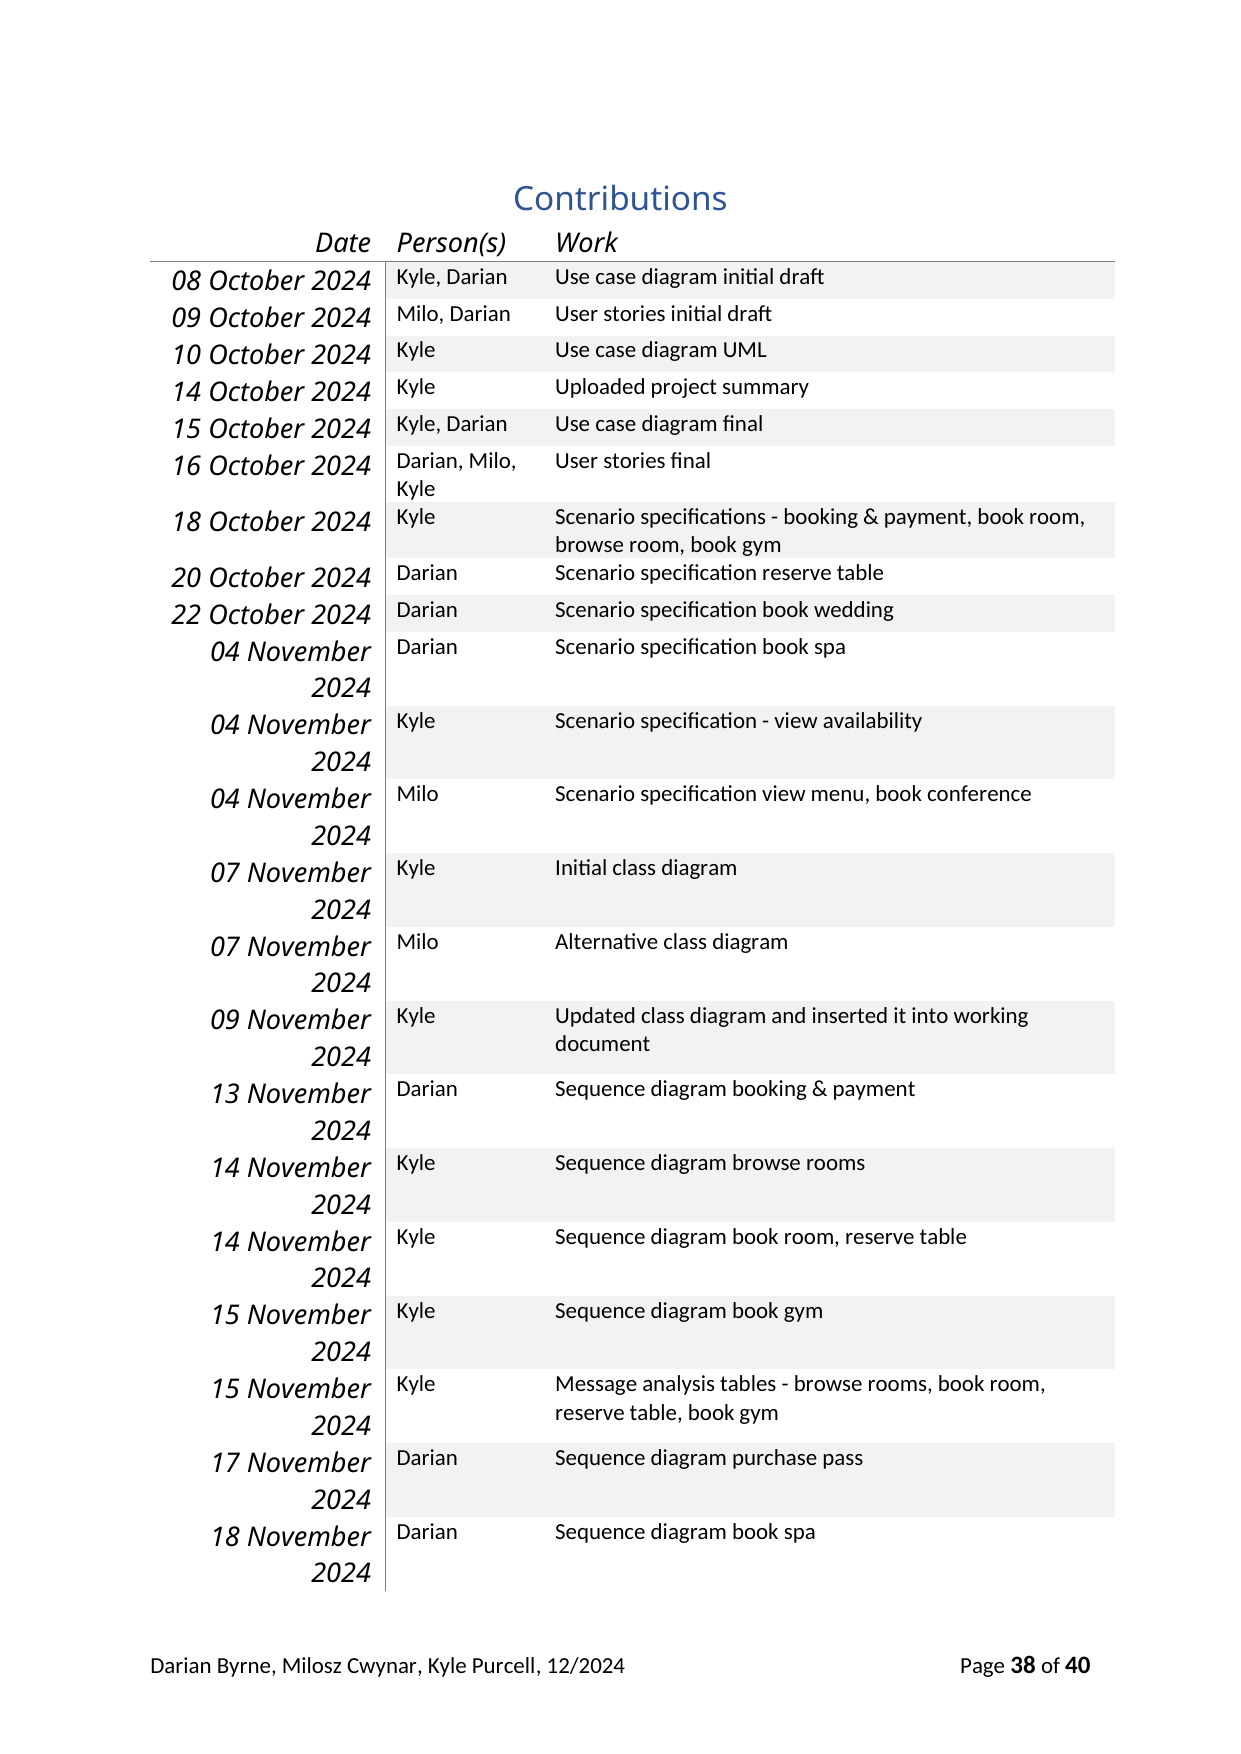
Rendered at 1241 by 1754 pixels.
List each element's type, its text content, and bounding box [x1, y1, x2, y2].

table_cell Use case diagram UML [544, 336, 1115, 372]
table_cell Kyle [386, 853, 544, 927]
table_cell User stories initial draft [544, 299, 1115, 336]
table_header Person(s) [385, 224, 544, 261]
table_cell Kyle [386, 336, 544, 372]
table_cell Scenario specification view menu, book conference [544, 780, 1115, 853]
table_cell Sequence diagram book spa [544, 1517, 1115, 1591]
table_cell 14 October 2024 [150, 373, 385, 409]
table_cell Kyle [386, 706, 544, 779]
table_header Date [150, 224, 385, 261]
table_cell Sequence diagram browse rooms [544, 1148, 1115, 1222]
table_cell Initial class diagram [544, 853, 1115, 927]
table_cell Kyle [386, 1148, 544, 1222]
table_cell Updated class diagram and inserted it into working document [544, 1001, 1115, 1074]
table_cell 07 November 2024 [150, 927, 385, 1001]
table_cell Uploaded project summary [544, 373, 1115, 409]
table_cell Kyle [386, 502, 544, 558]
table_cell Darian [386, 595, 544, 632]
table_cell 08 October 2024 [150, 262, 385, 299]
table_cell 04 November 2024 [150, 780, 385, 853]
table_cell Message analysis tables - browse rooms, book room, reserve table, book gym [544, 1370, 1115, 1443]
table_cell 22 October 2024 [150, 595, 385, 632]
table_cell Sequence diagram book gym [544, 1296, 1115, 1369]
table_cell 15 November 2024 [150, 1370, 385, 1443]
table_cell Scenario specification reserve table [544, 558, 1115, 595]
subtitle Contributions [150, 175, 1090, 220]
table_cell User stories final [544, 446, 1115, 502]
table_cell Sequence diagram purchase pass [544, 1443, 1115, 1517]
table_cell Scenario specification book spa [544, 632, 1115, 706]
table_cell Darian [386, 1075, 544, 1148]
table_cell Darian [386, 558, 544, 595]
table_cell Scenario specifications - booking & payment, book room, browse room, book gym [544, 502, 1115, 558]
table_cell 15 November 2024 [150, 1296, 385, 1369]
table_cell Use case diagram final [544, 409, 1115, 446]
table_cell 07 November 2024 [150, 853, 385, 927]
table_cell 14 November 2024 [150, 1222, 385, 1296]
table_cell 09 October 2024 [150, 299, 385, 336]
table_cell Kyle [386, 373, 544, 409]
table_cell Darian [386, 632, 544, 706]
table_cell Kyle [386, 1222, 544, 1296]
table_cell Kyle, Darian [386, 409, 544, 446]
table_cell 18 November 2024 [150, 1517, 385, 1591]
table_cell 13 November 2024 [150, 1075, 385, 1148]
table_cell Darian, Milo, Kyle [386, 446, 544, 502]
table_cell Kyle [386, 1370, 544, 1443]
table_cell Kyle, Darian [386, 262, 544, 299]
table_cell 16 October 2024 [150, 446, 385, 502]
table_cell Kyle [386, 1001, 544, 1074]
table_cell Use case diagram initial draft [544, 262, 1115, 299]
table_cell 10 October 2024 [150, 336, 385, 372]
table_cell Kyle [386, 1296, 544, 1369]
table_cell Darian [386, 1517, 544, 1591]
table_cell 04 November 2024 [150, 632, 385, 706]
table_cell 04 November 2024 [150, 706, 385, 779]
table_cell 18 October 2024 [150, 502, 385, 558]
table_header Work [544, 224, 1115, 261]
table_cell 17 November 2024 [150, 1443, 385, 1517]
table_cell 20 October 2024 [150, 558, 385, 595]
table_cell Sequence diagram book room, reserve table [544, 1222, 1115, 1296]
table_cell Sequence diagram booking & payment [544, 1075, 1115, 1148]
table_cell Alternative class diagram [544, 927, 1115, 1001]
table_cell Scenario specification book wedding [544, 595, 1115, 632]
table_cell Darian [386, 1443, 544, 1517]
table_cell Milo [386, 927, 544, 1001]
table_cell Milo, Darian [386, 299, 544, 336]
table_cell 14 November 2024 [150, 1148, 385, 1222]
table_cell Milo [386, 780, 544, 853]
table_cell Scenario specification - view availability [544, 706, 1115, 779]
table_cell 09 November 2024 [150, 1001, 385, 1074]
table_cell 15 October 2024 [150, 409, 385, 446]
